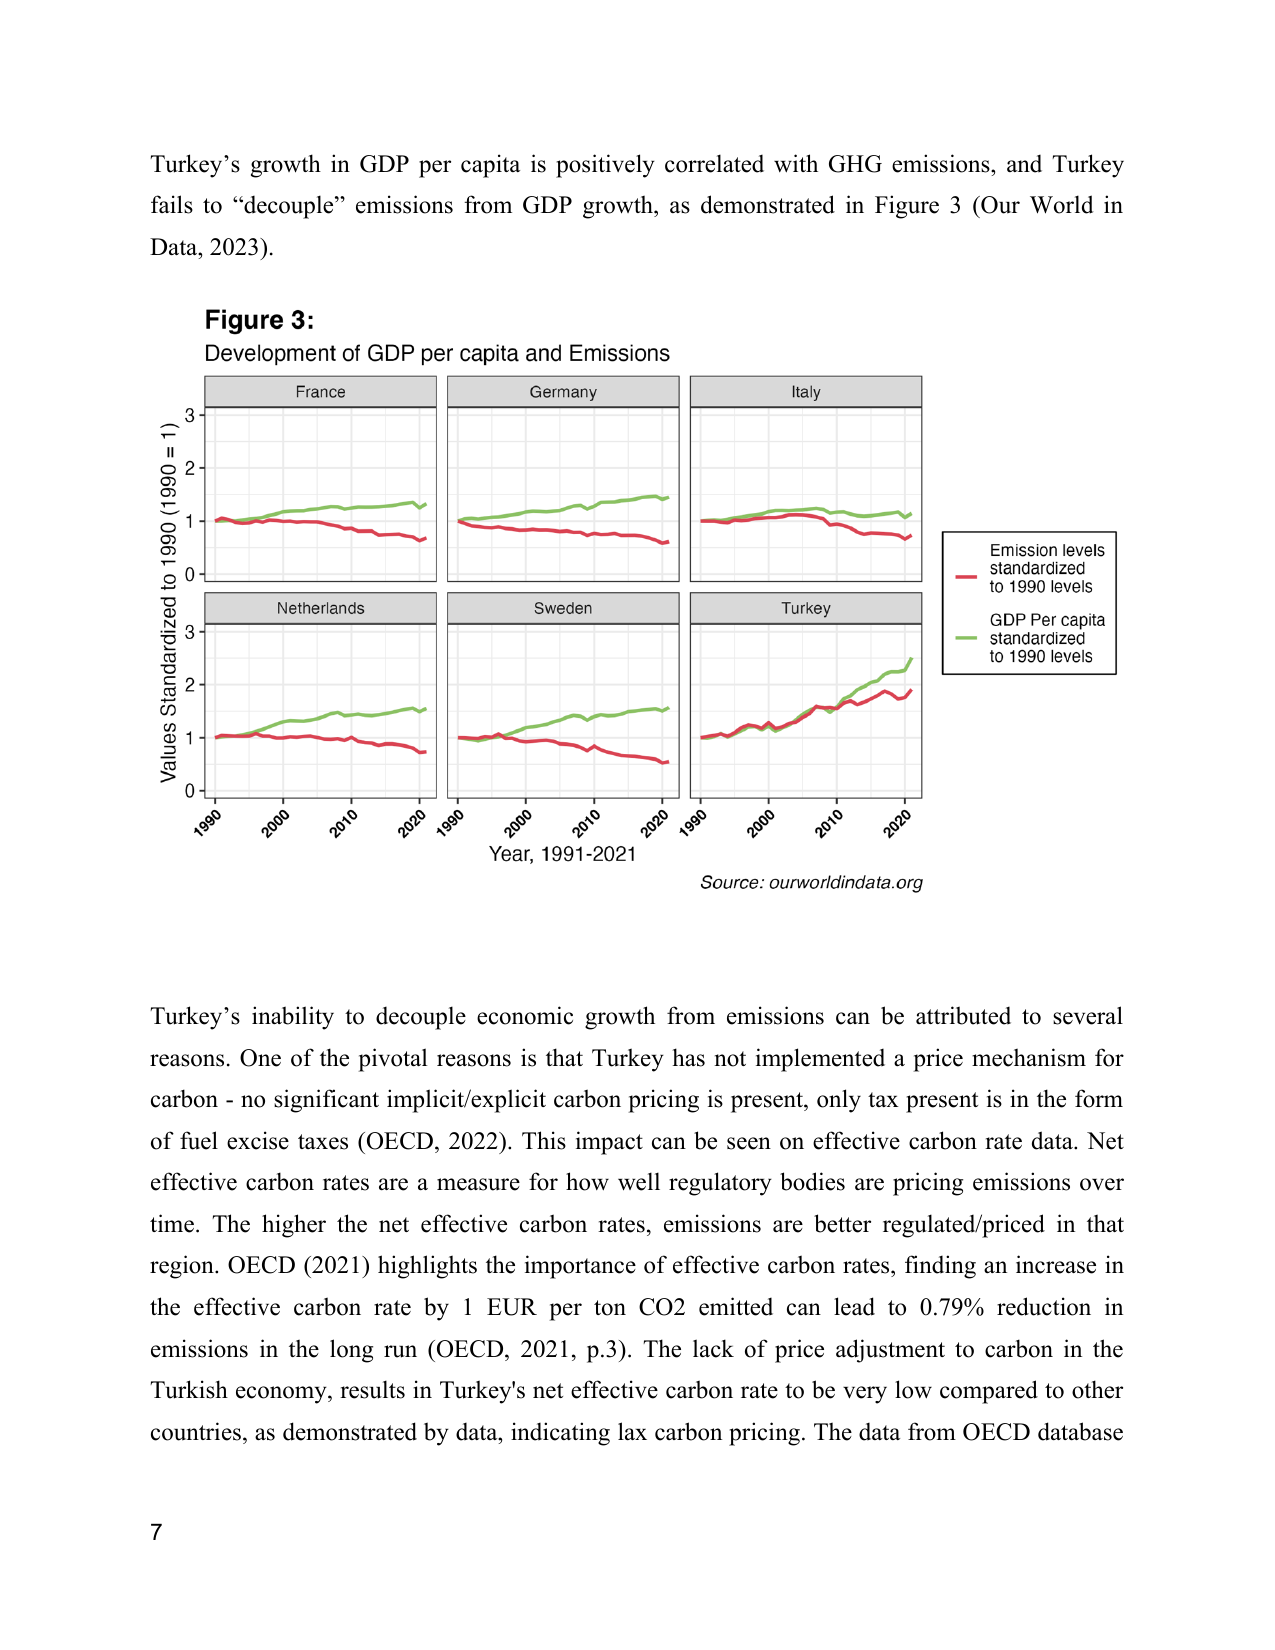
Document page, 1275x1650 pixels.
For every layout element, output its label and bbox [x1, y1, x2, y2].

text [150, 150, 1125, 261]
text [150, 1002, 1125, 1446]
picture [150, 299, 1125, 903]
